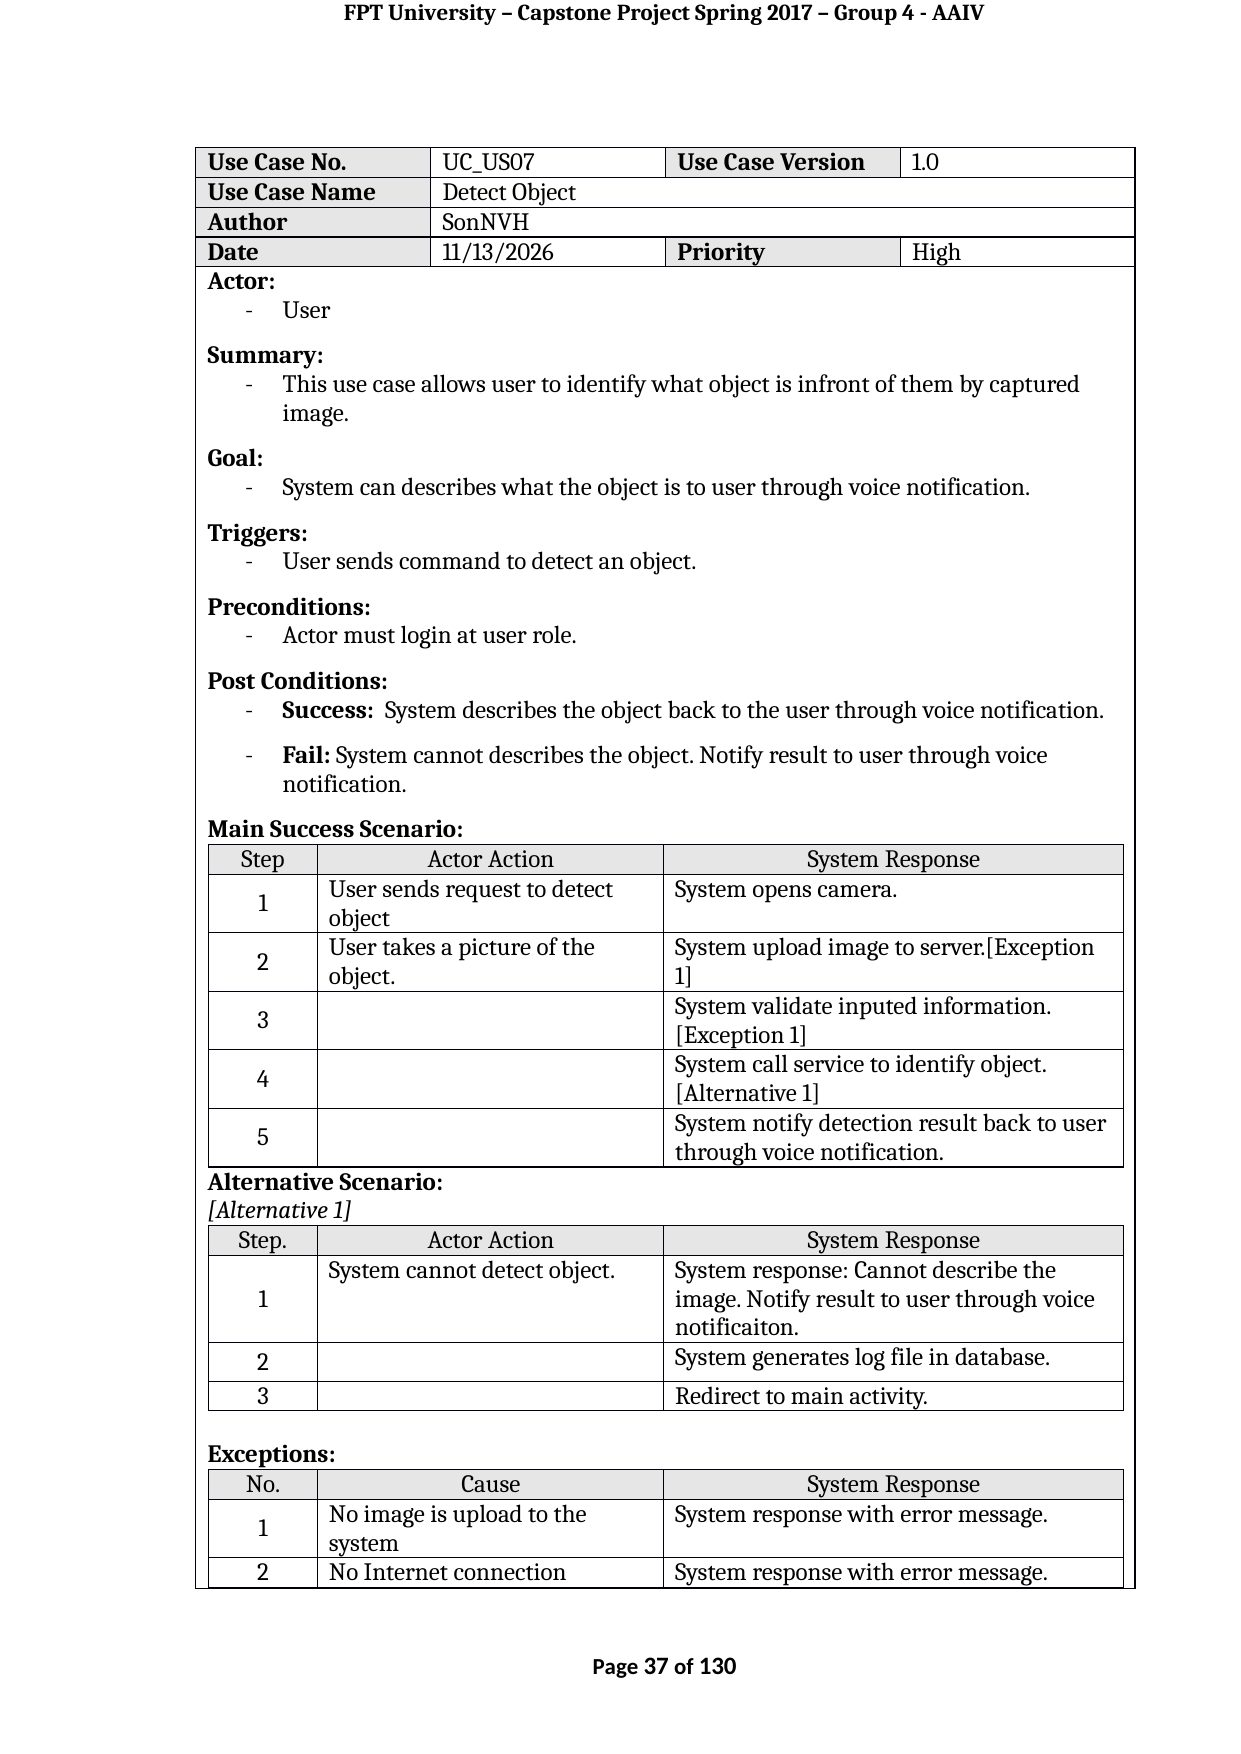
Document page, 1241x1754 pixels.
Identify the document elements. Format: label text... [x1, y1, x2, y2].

table_cell Date [196, 238, 430, 266]
table_cell UC_US07 [431, 148, 665, 177]
table_cell Use Case No. [196, 148, 430, 177]
table_cell SonNVH [431, 208, 1134, 236]
table_cell Author [196, 208, 430, 236]
table_cell Use Case Name [196, 178, 430, 207]
table_cell 03/28/2017 [431, 238, 665, 266]
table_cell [196, 267, 1134, 1588]
table_cell Use Case Version [666, 148, 900, 177]
table_cell Priority [666, 238, 900, 266]
table_cell 1.0 [901, 148, 1134, 177]
table_cell High [901, 238, 1134, 266]
table_cell Detect Object [431, 178, 1134, 207]
